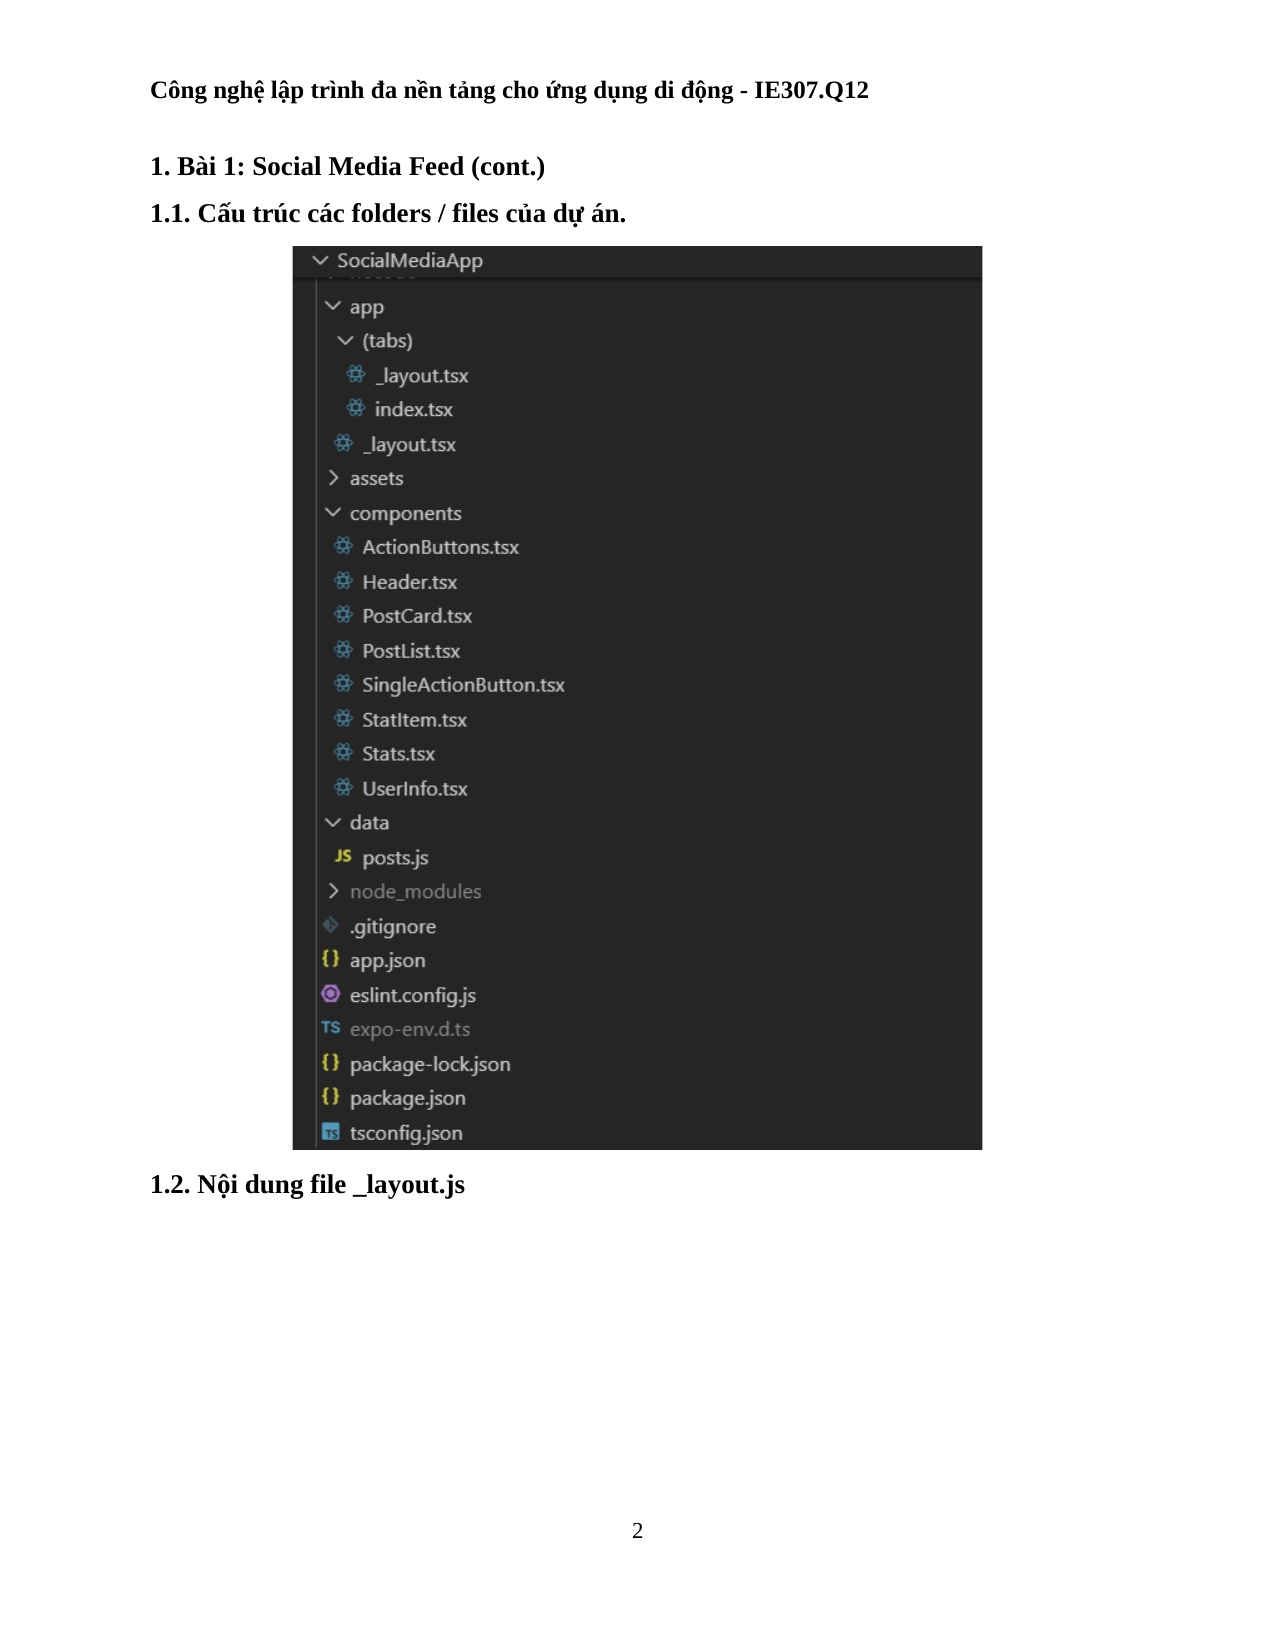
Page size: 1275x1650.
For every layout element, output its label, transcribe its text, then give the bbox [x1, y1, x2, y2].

text 1.2. Nội dung file _layout.js [150, 1169, 1125, 1200]
picture [292, 246, 983, 1150]
text 1. Bài 1: Social Media Feed (cont.) [150, 150, 1125, 181]
text 1.1. Cấu trúc các folders / files của dự án. [150, 197, 1125, 228]
